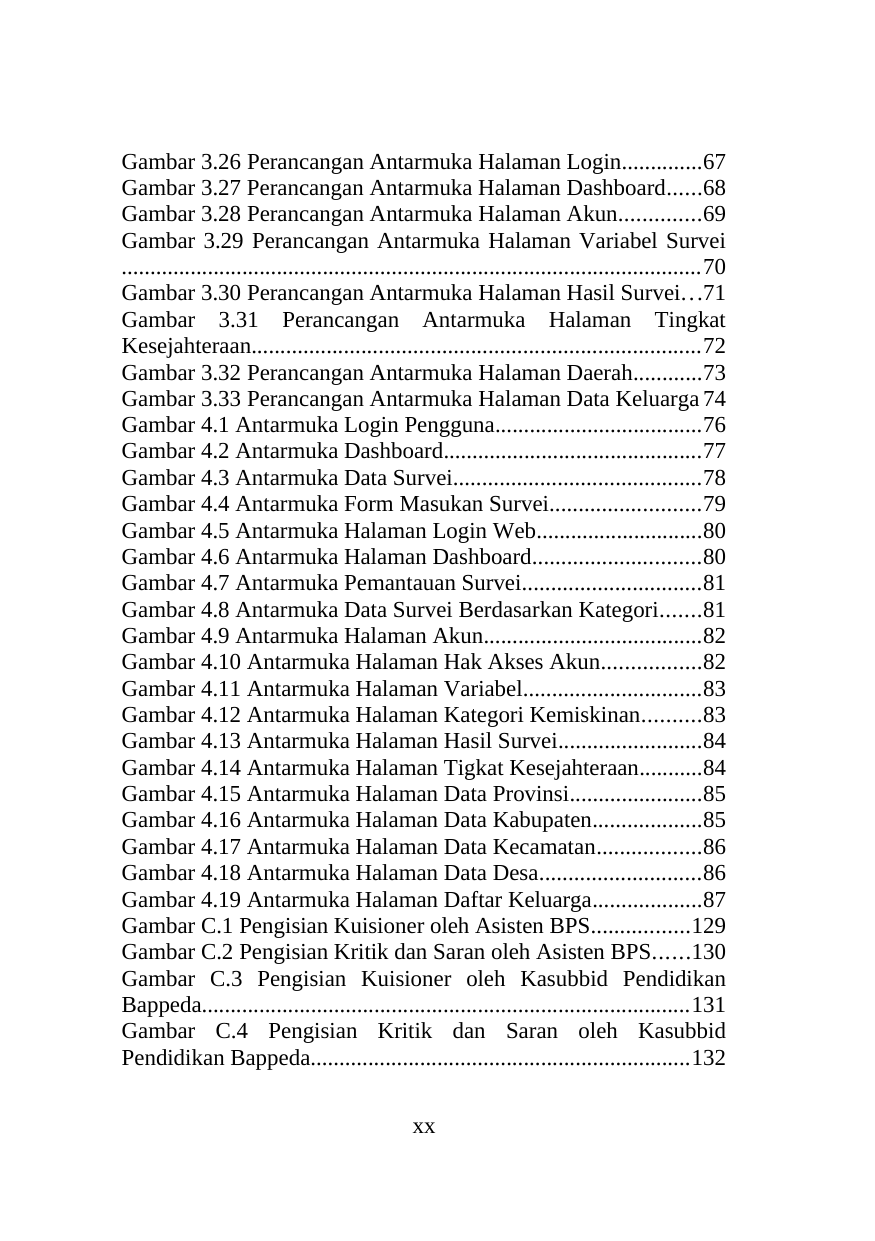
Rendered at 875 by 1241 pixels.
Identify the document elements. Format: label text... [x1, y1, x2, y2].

text Gambar 4.14 Antarmuka Halaman Tigkat Kesejahteraan 84 [121, 754, 726, 780]
text Gambar 4.4 Antarmuka Form Masukan Survei 79 [121, 490, 726, 517]
text Gambar 4.3 Antarmuka Data Survei 78 [121, 464, 726, 490]
text Gambar C.2 Pengisian Kritik dan Saran oleh Asisten BPS 130 [121, 938, 726, 965]
text Gambar 4.10 Antarmuka Halaman Hak Akses Akun 82 [121, 648, 726, 675]
text Gambar 3.33 Perancangan Antarmuka Halaman Data Keluarga 74 [121, 385, 726, 411]
text Gambar 4.13 Antarmuka Halaman Hasil Survei 84 [121, 727, 726, 754]
text Gambar C.1 Pengisian Kuisioner oleh Asisten BPS 129 [121, 912, 726, 938]
text Gambar 4.19 Antarmuka Halaman Daftar Keluarga 87 [121, 886, 726, 912]
text Gambar 4.6 Antarmuka Halaman Dashboard 80 [121, 543, 726, 569]
text Gambar C.4 Pengisian Kritik dan Saran oleh Kasubbid Pendidikan Bappeda 132 [121, 1017, 726, 1070]
text Gambar 4.12 Antarmuka Halaman Kategori Kemiskinan 83 [121, 701, 726, 727]
text Gambar 4.15 Antarmuka Halaman Data Provinsi 85 [121, 780, 726, 807]
text Gambar 4.9 Antarmuka Halaman Akun 82 [121, 622, 726, 648]
text Gambar 4.16 Antarmuka Halaman Data Kabupaten 85 [121, 807, 726, 833]
text Gambar 4.2 Antarmuka Dashboard 77 [121, 438, 726, 464]
text Gambar C.3 Pengisian Kuisioner oleh Kasubbid Pendidikan Bappeda 131 [121, 965, 726, 1017]
text Gambar 4.8 Antarmuka Data Survei Berdasarkan Kategori 81 [121, 596, 726, 622]
text Gambar 3.26 Perancangan Antarmuka Halaman Login 67 [121, 148, 726, 174]
text Gambar 3.32 Perancangan Antarmuka Halaman Daerah 73 [121, 358, 726, 385]
text Gambar 3.28 Perancangan Antarmuka Halaman Akun 69 [121, 200, 726, 227]
text Gambar 4.17 Antarmuka Halaman Data Kecamatan 86 [121, 833, 726, 859]
text Gambar 4.7 Antarmuka Pemantauan Survei 81 [121, 569, 726, 596]
text Gambar 4.11 Antarmuka Halaman Variabel 83 [121, 675, 726, 701]
text Gambar 3.27 Perancangan Antarmuka Halaman Dashboard 68 [121, 174, 726, 200]
text Gambar 3.30 Perancangan Antarmuka Halaman Hasil Survei 71 [121, 279, 726, 306]
text Gambar 3.31 Perancangan Antarmuka Halaman Tingkat Kesejahteraan 72 [121, 306, 726, 358]
text Gambar 3.29 Perancangan Antarmuka Halaman Variabel Survei 70 [121, 227, 726, 279]
text Gambar 4.1 Antarmuka Login Pengguna 76 [121, 411, 726, 438]
text Gambar 4.18 Antarmuka Halaman Data Desa 86 [121, 859, 726, 886]
text Gambar 4.5 Antarmuka Halaman Login Web 80 [121, 517, 726, 543]
